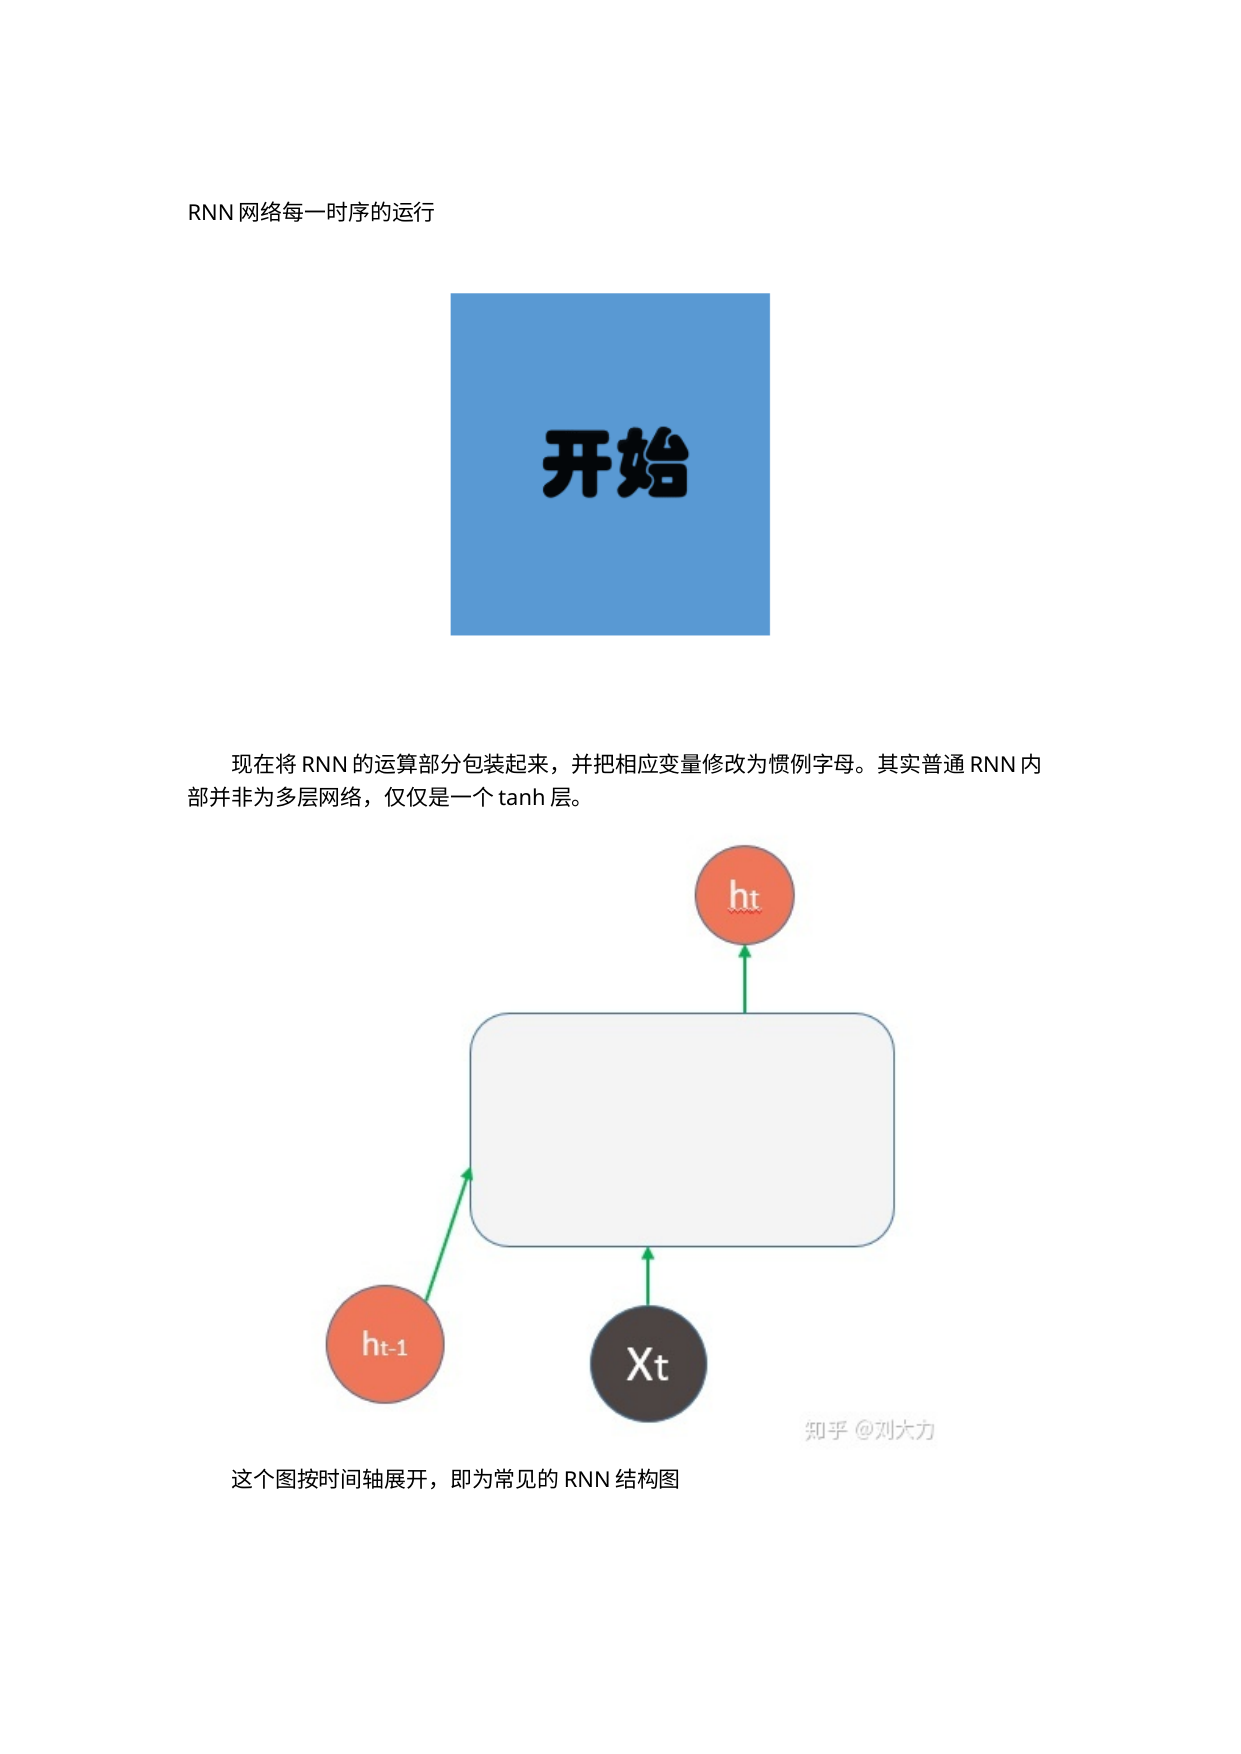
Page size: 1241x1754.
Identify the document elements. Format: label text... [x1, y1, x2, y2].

picture [287, 812, 953, 1462]
text 现在将RNN的运算部分包装起来，并把相应变量修改为惯例字母。其实普通RNN内部并非为多层网络，仅仅是一个tanh层。 [187, 747, 1053, 812]
text 这个图按时间轴展开，即为常见的RNN结构图 [187, 1462, 1053, 1494]
text RNN网络每一时序的运行 [187, 194, 1053, 714]
